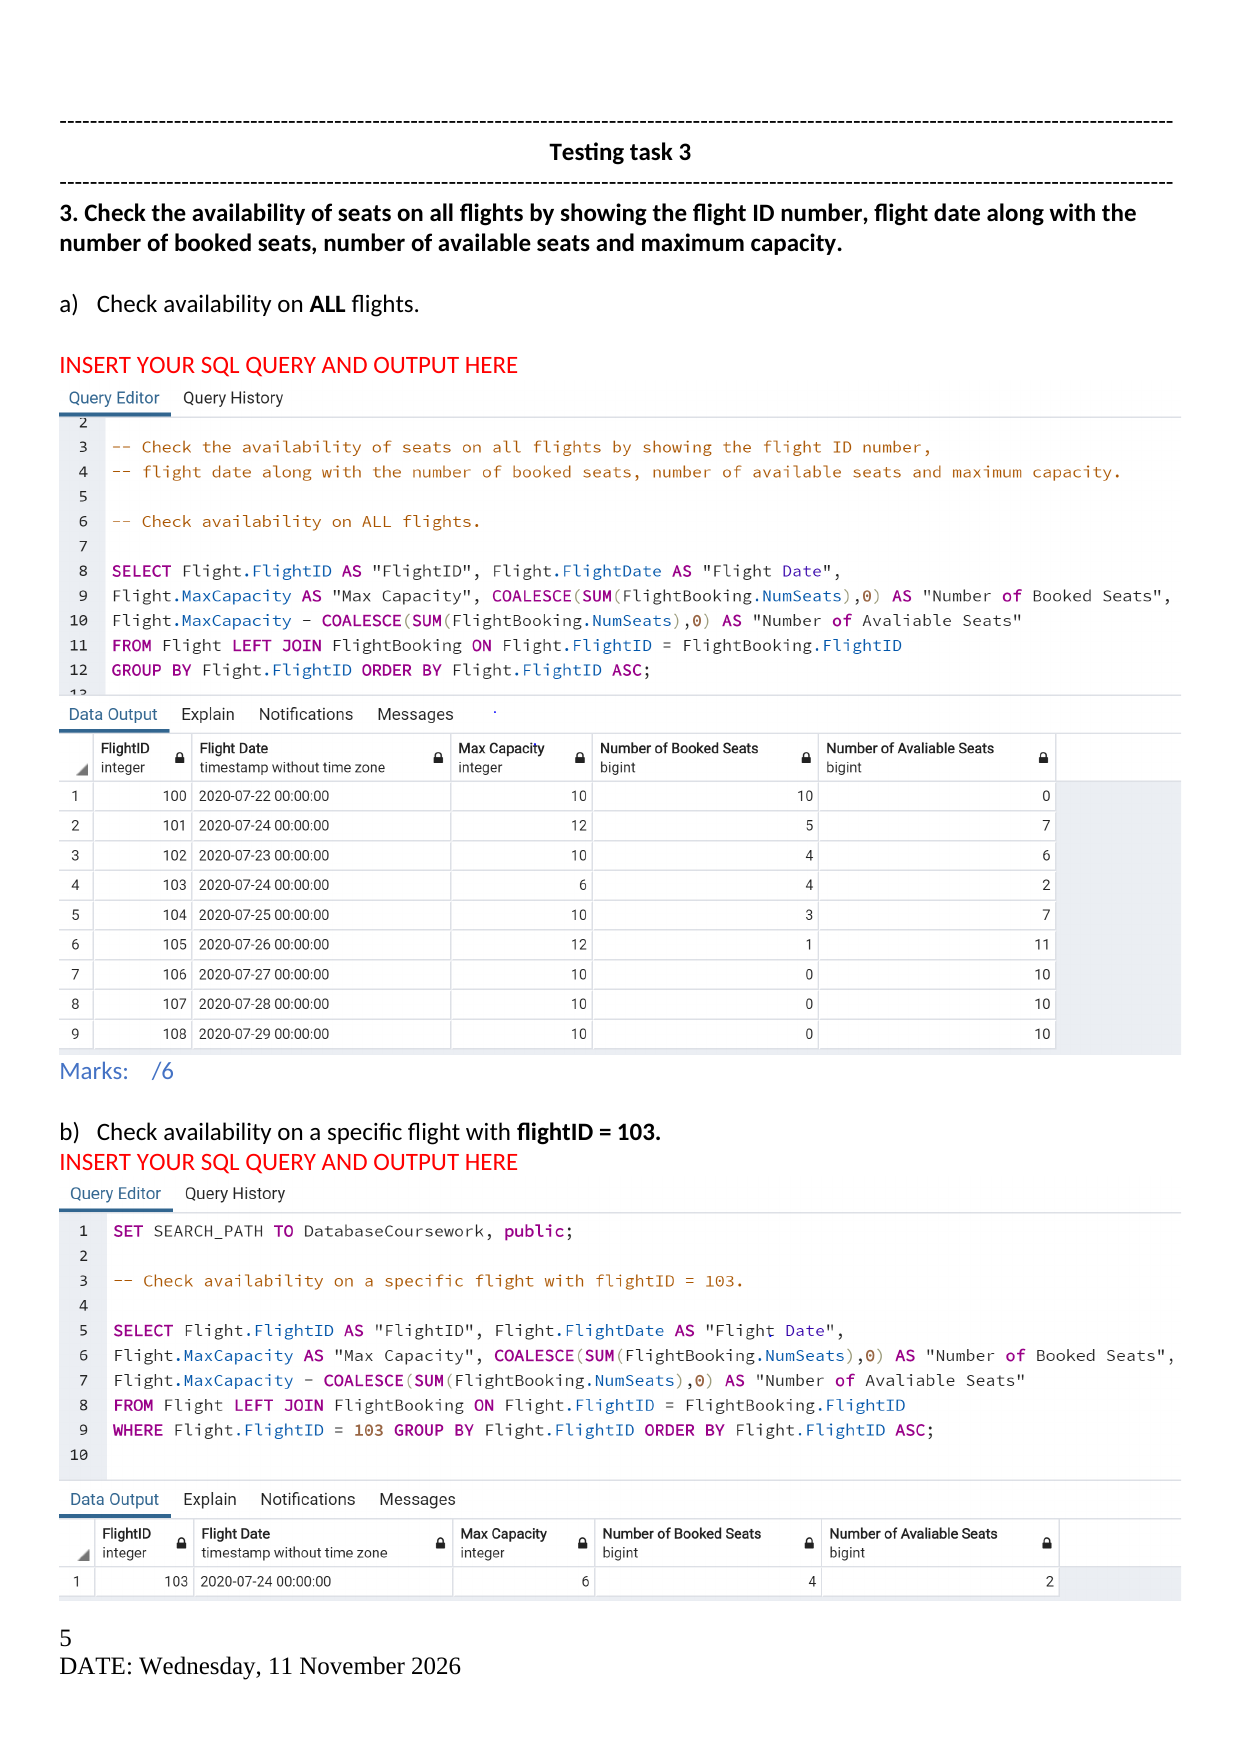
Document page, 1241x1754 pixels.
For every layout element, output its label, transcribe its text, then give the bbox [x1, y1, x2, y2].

text INSERT YOUR SQL QUERY AND OUTPUT HERE [59, 1146, 1181, 1176]
text -------------------------------------------------------------------------------------------------------------------------------------------------- [59, 167, 1181, 197]
text -------------------------------------------------------------------------------------------------------------------------------------------------- [59, 106, 1181, 136]
text number of booked seats, number of available seats and maximum capacity. [59, 228, 1181, 258]
text INSERT YOUR SQL QUERY AND OUTPUT HERE [59, 350, 1181, 380]
list Check availability on a specific flight with flightID = 103. [59, 1116, 1181, 1146]
picture [59, 380, 1182, 1055]
text 3. Check the availability of seats on all flights by showing the flight ID number, flight date along with the [59, 197, 1181, 228]
list Check availability on ALL flights. [59, 289, 1181, 319]
text Marks: /6 [59, 1055, 1181, 1085]
picture [59, 1176, 1182, 1601]
text Testing task 3 [59, 136, 1181, 167]
